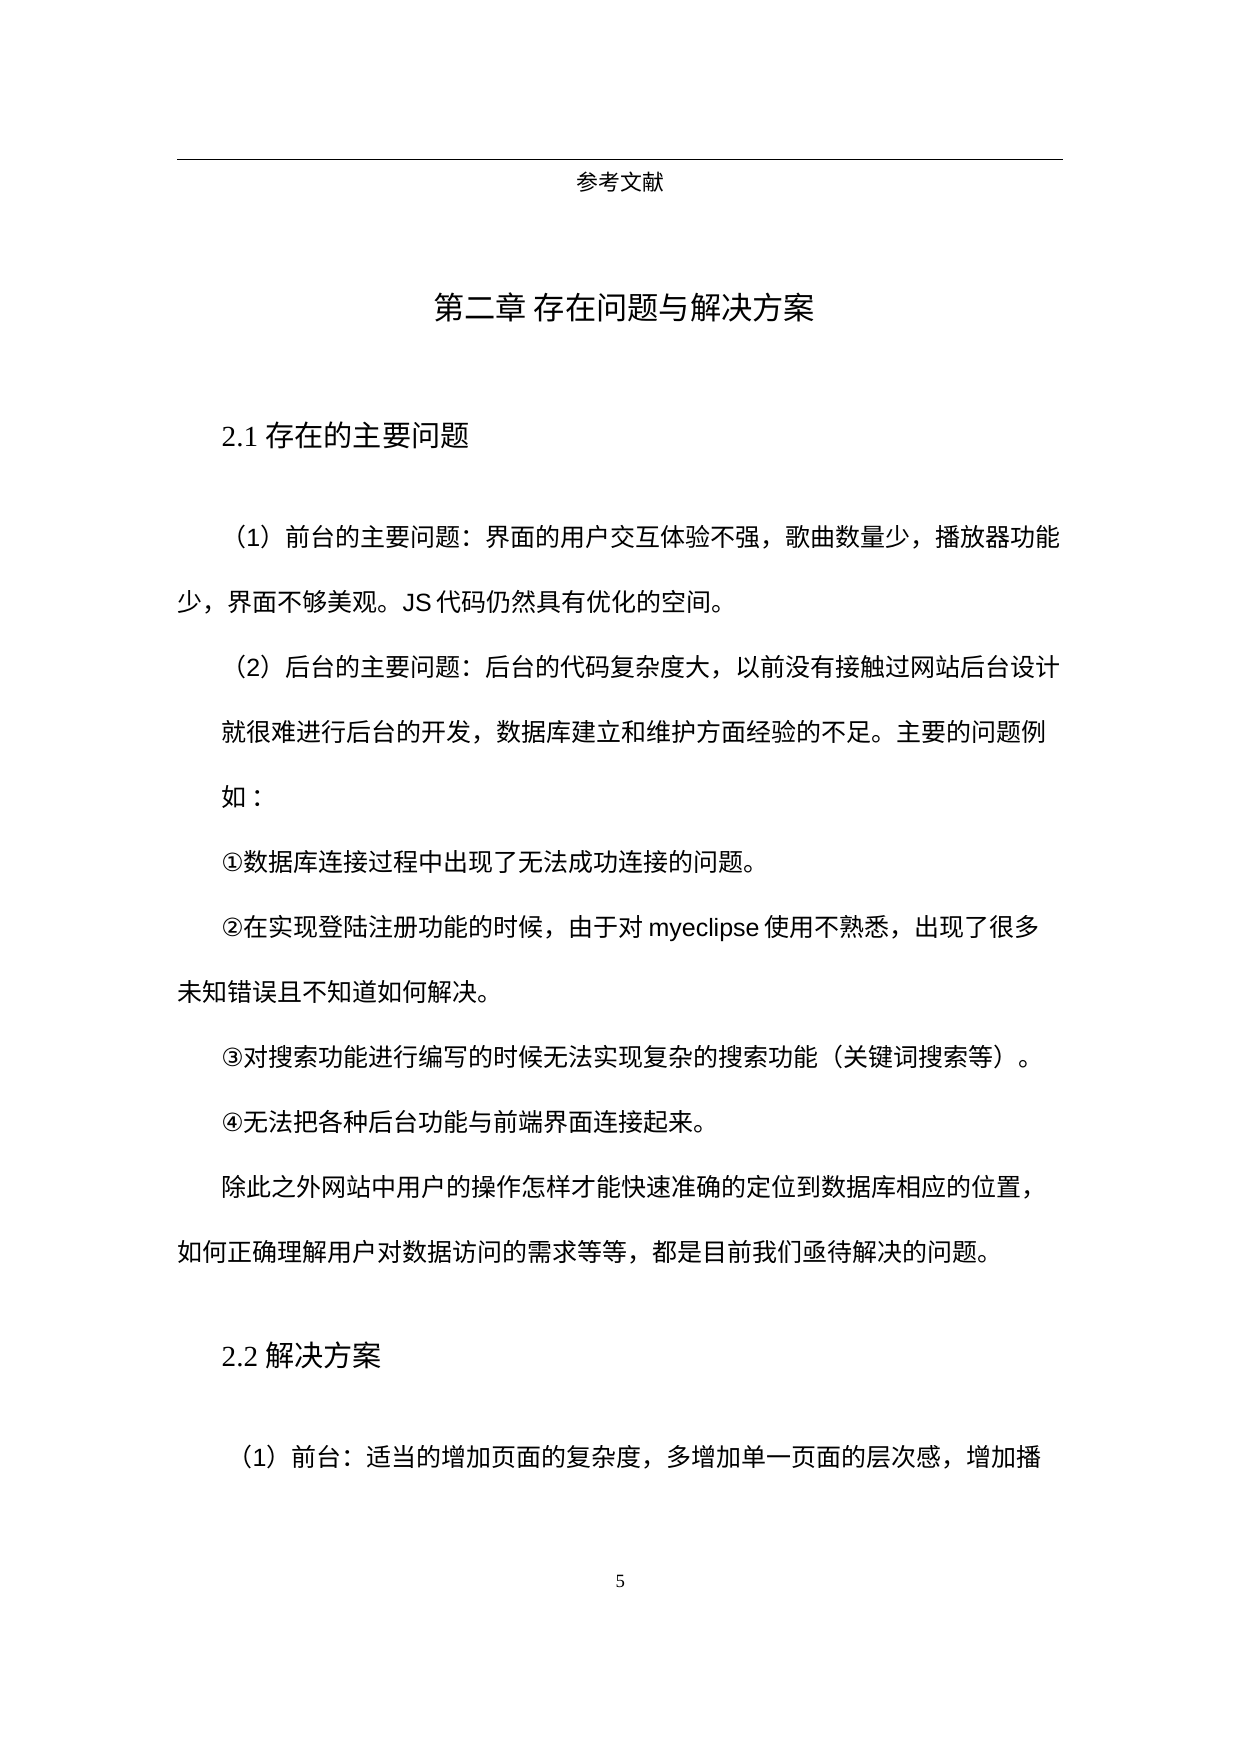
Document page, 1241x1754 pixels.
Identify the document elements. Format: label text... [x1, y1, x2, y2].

subtitle 2.1 存在的主要问题 [221, 401, 1063, 466]
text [177, 1423, 1063, 1488]
text 除此之外网站中用户的操作怎样才能快速准确的定位到数据库相应的位置，如何正确理解用户对数据访问的需求等等，都是目前我们亟待解决的问题。 [177, 1153, 1063, 1283]
subtitle 2.2 解决方案 [221, 1321, 1063, 1386]
subtitle 第二章 存在问题与解决方案 [177, 273, 1063, 338]
text （1）前台的主要问题：界面的用户交互体验不强，歌曲数量少，播放器功能少，界面不够美观。JS代码仍然具有优化的空间。 [177, 503, 1063, 633]
text ③对搜索功能进行编写的时候无法实现复杂的搜索功能（关键词搜索等）。 [177, 1023, 1063, 1088]
text ④无法把各种后台功能与前端界面连接起来。 [177, 1088, 1063, 1153]
text （2）后台的主要问题：后台的代码复杂度大，以前没有接触过网站后台设计就很难进行后台的开发，数据库建立和维护方面经验的不足。主要的问题例如 ： [221, 633, 1063, 828]
text ①数据库连接过程中出现了无法成功连接的问题。 [221, 828, 1063, 893]
text ②在实现登陆注册功能的时候，由于对myeclipse使用不熟悉，出现了很多未知错误且不知道如何解决。 [177, 893, 1063, 1023]
